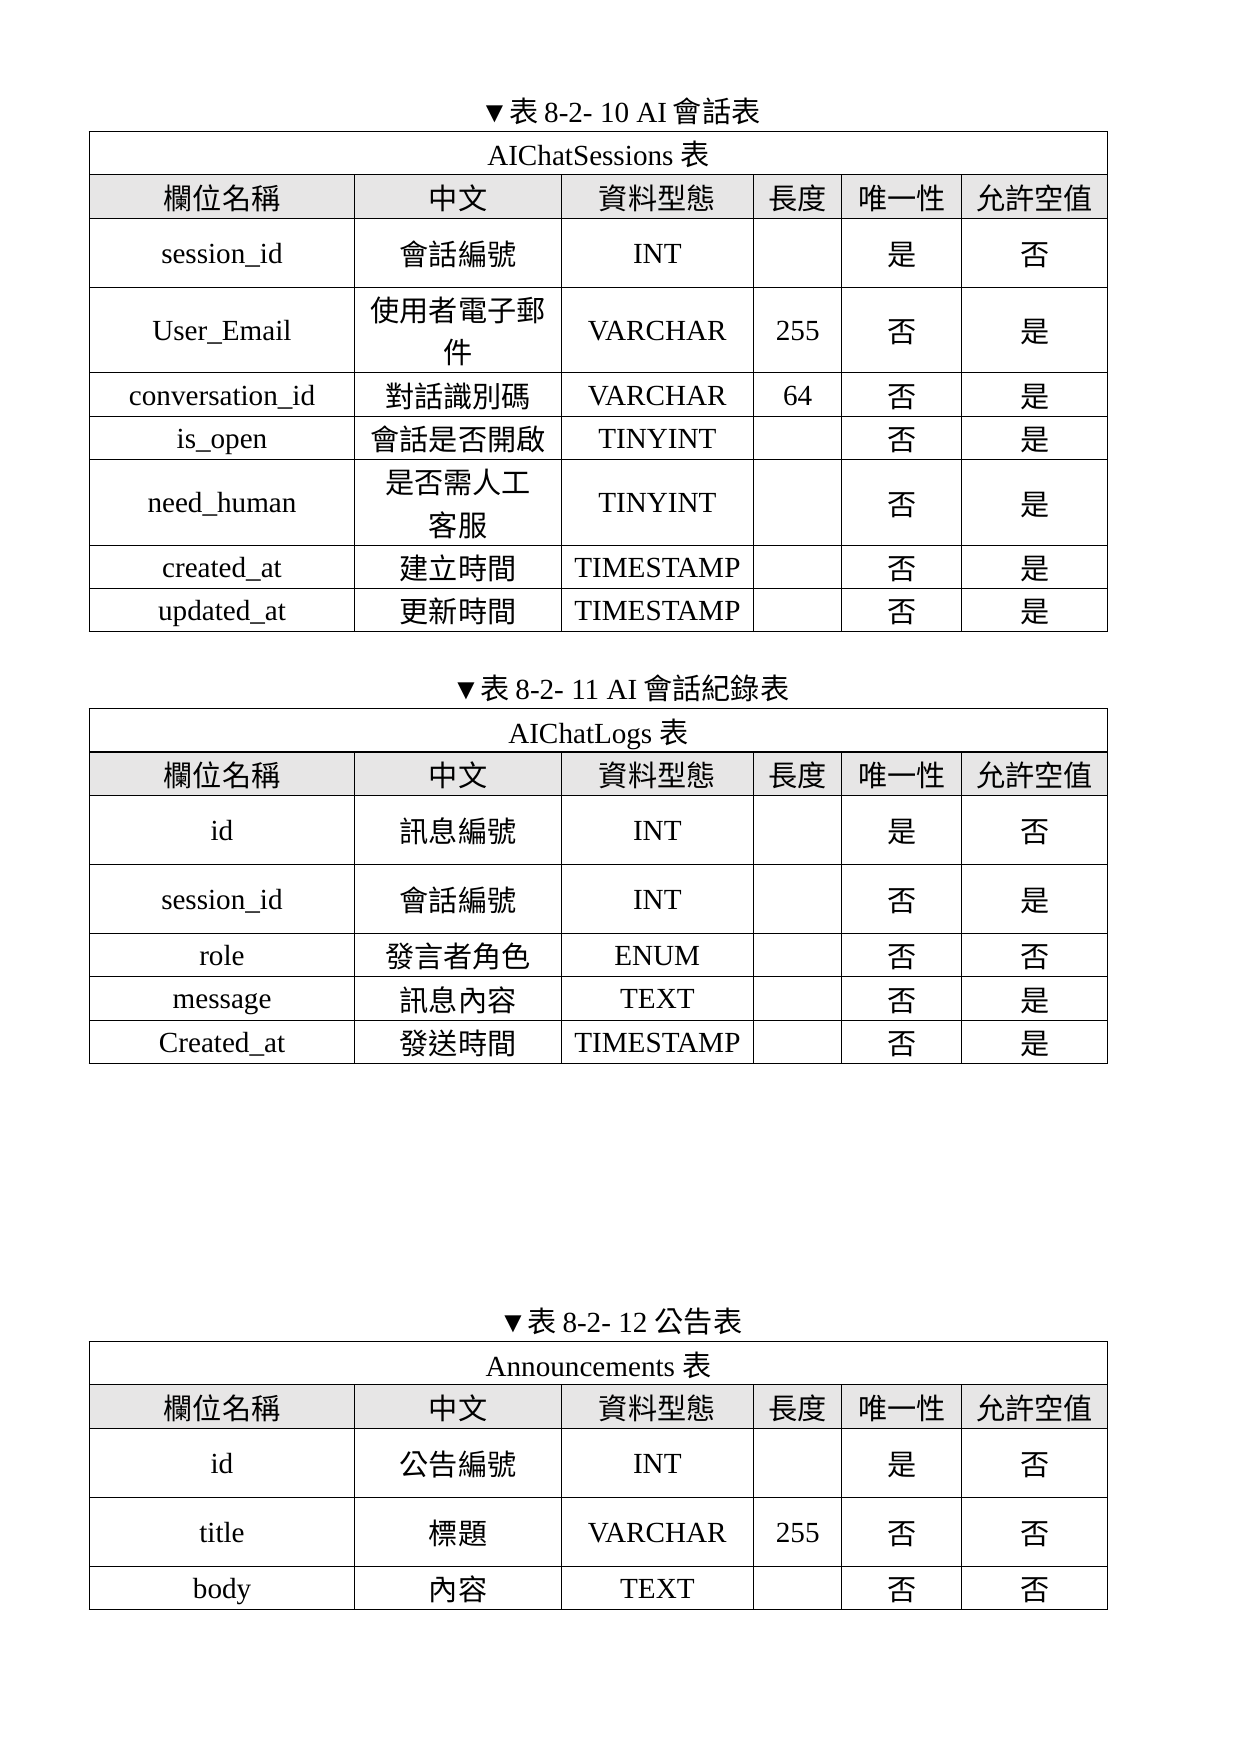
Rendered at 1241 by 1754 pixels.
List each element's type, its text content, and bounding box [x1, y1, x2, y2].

table_cell 唯一性 [842, 753, 961, 795]
table_cell [754, 219, 841, 287]
table_cell 使用者電子郵件 [355, 288, 561, 372]
table_cell 允許空值 [962, 175, 1107, 218]
table_cell 否 [842, 288, 961, 372]
table_cell VARCHAR [562, 373, 753, 416]
table_cell Created_at [90, 1021, 354, 1063]
table_cell 否 [962, 934, 1107, 976]
table_cell TEXT [562, 1567, 753, 1609]
table_cell conversation_id [90, 373, 354, 416]
table_cell 否 [962, 796, 1107, 864]
table_cell 建立時間 [355, 546, 561, 588]
table_cell 發言者角色 [355, 934, 561, 976]
table_cell 否 [842, 589, 961, 631]
table_cell 內容 [355, 1567, 561, 1609]
table_cell id [90, 796, 354, 864]
table_cell 對話識別碼 [355, 373, 561, 416]
table_cell 會話是否開啟 [355, 417, 561, 459]
table_cell 中文 [355, 175, 561, 218]
table_cell created_at [90, 546, 354, 588]
table_header Announcements 表 [90, 1342, 1107, 1384]
table_cell 是否需人工 客服 [355, 460, 561, 544]
table_cell 255 [754, 288, 841, 372]
table_cell 否 [842, 417, 961, 459]
table_cell 否 [842, 546, 961, 588]
table_cell TIMESTAMP [562, 589, 753, 631]
table_cell 否 [842, 460, 961, 544]
table_cell [754, 1567, 841, 1609]
table_cell INT [562, 1429, 753, 1497]
table_cell 中文 [355, 1385, 561, 1428]
table_cell 欄位名稱 [90, 175, 354, 218]
table_cell TIMESTAMP [562, 1021, 753, 1063]
text ▼表8-2- 12 公告表 [89, 1299, 1152, 1341]
table_cell ENUM [562, 934, 753, 976]
table_cell 是 [962, 1021, 1107, 1063]
table_cell 否 [962, 1498, 1107, 1566]
table_cell [754, 417, 841, 459]
table_cell 中文 [355, 753, 561, 795]
table_cell 訊息內容 [355, 977, 561, 1019]
table_cell 是 [962, 546, 1107, 588]
table_cell 否 [842, 934, 961, 976]
table_cell 是 [842, 796, 961, 864]
table_cell 是 [962, 589, 1107, 631]
table_cell [754, 460, 841, 544]
table_cell [754, 1429, 841, 1497]
table_cell 否 [962, 219, 1107, 287]
table_cell is_open [90, 417, 354, 459]
table_cell 否 [842, 1021, 961, 1063]
table_cell 唯一性 [842, 1385, 961, 1428]
table_cell TEXT [562, 977, 753, 1019]
table_cell 是 [962, 865, 1107, 933]
table_cell TINYINT [562, 460, 753, 544]
table_header AIChatLogs 表 [90, 709, 1107, 751]
table_cell 是 [842, 1429, 961, 1497]
table_cell INT [562, 796, 753, 864]
table_cell 否 [962, 1429, 1107, 1497]
table_cell 否 [842, 1567, 961, 1609]
table_cell 否 [962, 1567, 1107, 1609]
table_cell [754, 546, 841, 588]
table_cell 更新時間 [355, 589, 561, 631]
table_cell 長度 [754, 1385, 841, 1428]
table_cell 否 [842, 977, 961, 1019]
table_cell role [90, 934, 354, 976]
table_cell 長度 [754, 753, 841, 795]
table_cell updated_at [90, 589, 354, 631]
table_cell 允許空值 [962, 753, 1107, 795]
table_cell 否 [842, 1498, 961, 1566]
table_cell 是 [842, 219, 961, 287]
table_cell 64 [754, 373, 841, 416]
table_cell 唯一性 [842, 175, 961, 218]
table_cell session_id [90, 219, 354, 287]
table_cell INT [562, 219, 753, 287]
table_cell 資料型態 [562, 753, 753, 795]
table_cell 會話編號 [355, 865, 561, 933]
table_cell [754, 1021, 841, 1063]
table_cell 資料型態 [562, 1385, 753, 1428]
table_cell TINYINT [562, 417, 753, 459]
table_cell 允許空值 [962, 1385, 1107, 1428]
table_cell 是 [962, 977, 1107, 1019]
table_cell 否 [842, 865, 961, 933]
table_cell need_human [90, 460, 354, 544]
table_cell 是 [962, 373, 1107, 416]
table_cell 標題 [355, 1498, 561, 1566]
text ▼表8-2- 11 AI會話紀錄表 [89, 666, 1152, 708]
table_cell [754, 977, 841, 1019]
table_cell [754, 589, 841, 631]
table_cell 是 [962, 417, 1107, 459]
table_cell INT [562, 865, 753, 933]
table_cell session_id [90, 865, 354, 933]
table_cell 公告編號 [355, 1429, 561, 1497]
table_cell 255 [754, 1498, 841, 1566]
text ▼表8-2- 10 AI會話表 [89, 89, 1152, 131]
table_cell 資料型態 [562, 175, 753, 218]
table_cell 是 [962, 288, 1107, 372]
table_cell 欄位名稱 [90, 1385, 354, 1428]
table_cell 欄位名稱 [90, 753, 354, 795]
table_cell VARCHAR [562, 1498, 753, 1566]
table_cell TIMESTAMP [562, 546, 753, 588]
table_cell [754, 796, 841, 864]
table_cell [754, 865, 841, 933]
table_cell 發送時間 [355, 1021, 561, 1063]
table_header AIChatSessions 表 [90, 132, 1107, 174]
table_cell 長度 [754, 175, 841, 218]
table_cell 是 [962, 460, 1107, 544]
table_cell [754, 934, 841, 976]
table_cell title [90, 1498, 354, 1566]
table_cell message [90, 977, 354, 1019]
table_cell User_Email [90, 288, 354, 372]
table_cell body [90, 1567, 354, 1609]
table_cell id [90, 1429, 354, 1497]
table_cell 否 [842, 373, 961, 416]
table_cell 會話編號 [355, 219, 561, 287]
table_cell 訊息編號 [355, 796, 561, 864]
table_cell VARCHAR [562, 288, 753, 372]
